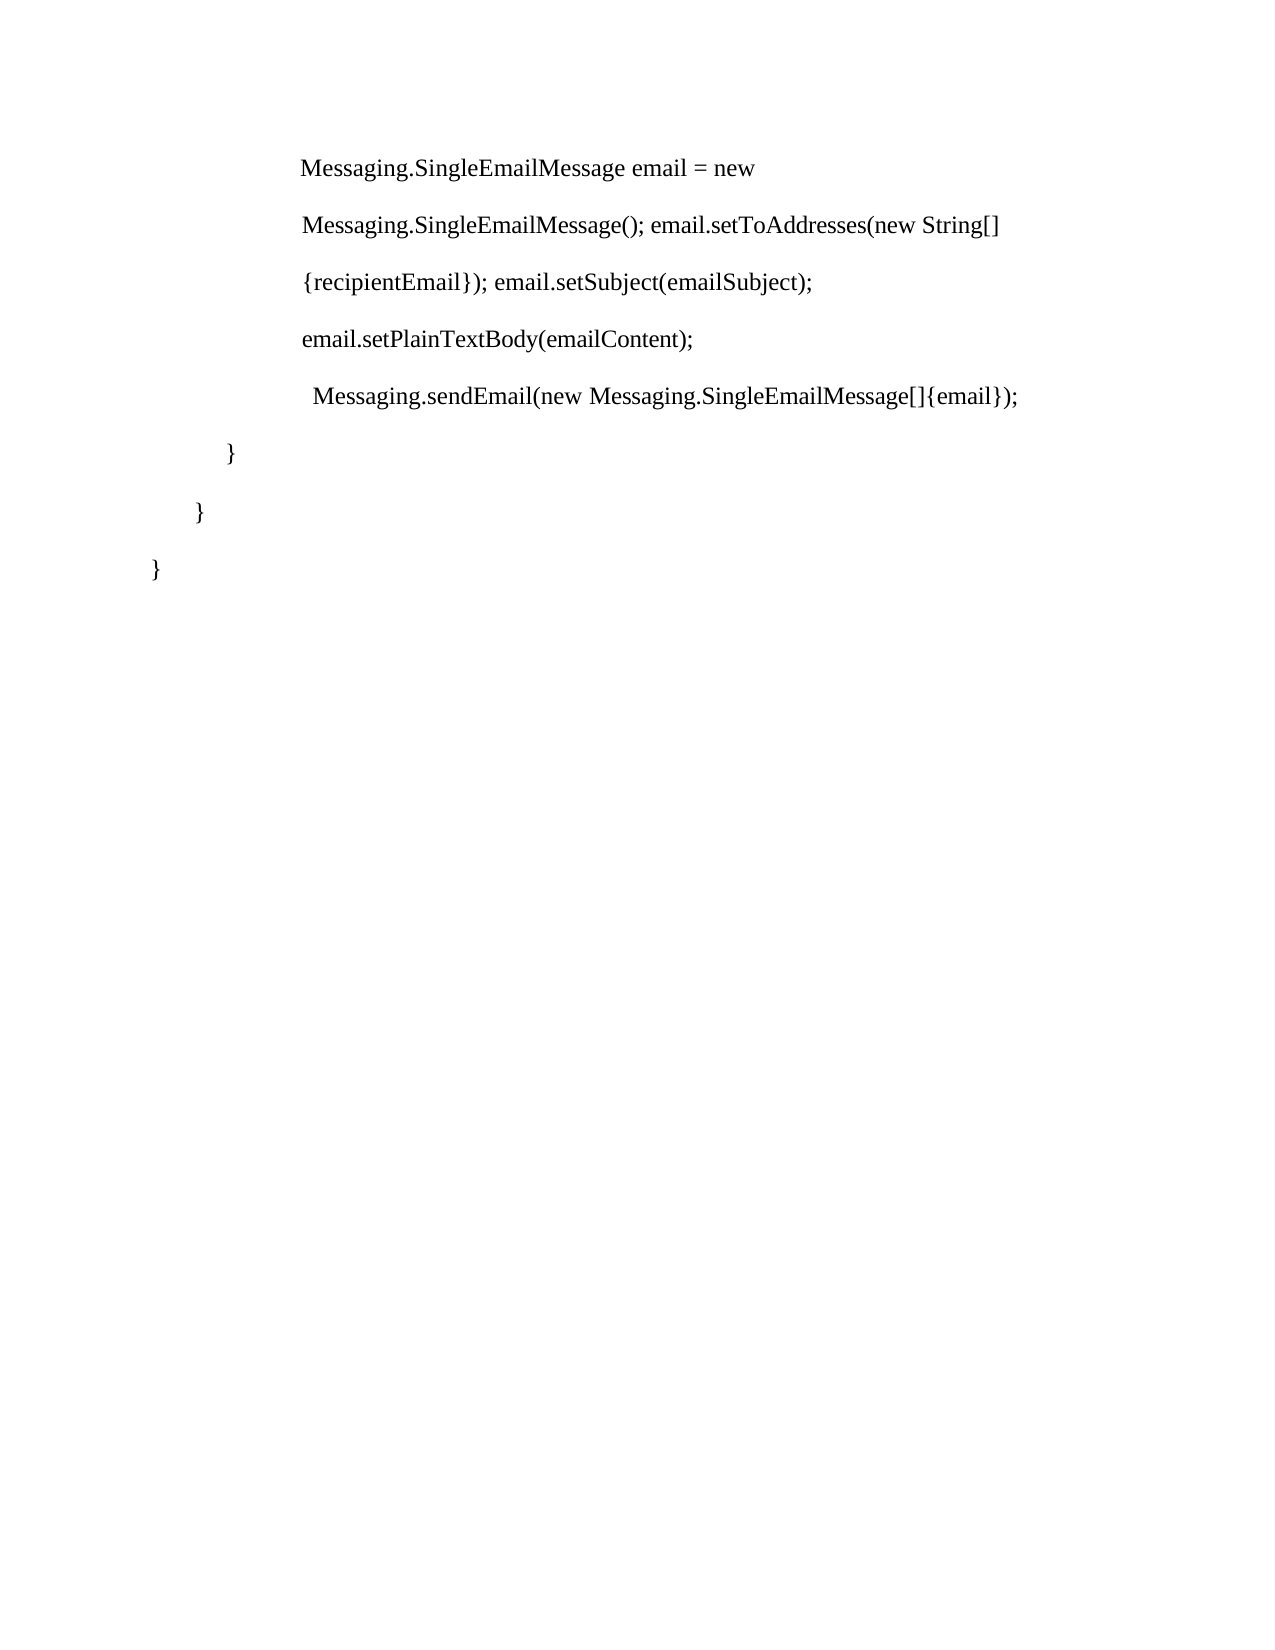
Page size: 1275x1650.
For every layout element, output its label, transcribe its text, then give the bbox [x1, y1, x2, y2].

text Messaging.SingleEmailMessage email = new Messaging.SingleEmailMessage(); email.setToAddresses(new String[]{recipientEmail}); email.setSubject(emailSubject); email.setPlainTextBody(emailContent); [300, 153, 1072, 352]
text } [194, 497, 1237, 526]
text } [225, 438, 1237, 467]
text } [150, 554, 1237, 583]
text Messaging.sendEmail(new Messaging.SingleEmailMessage[]{email}); [312, 381, 1237, 410]
